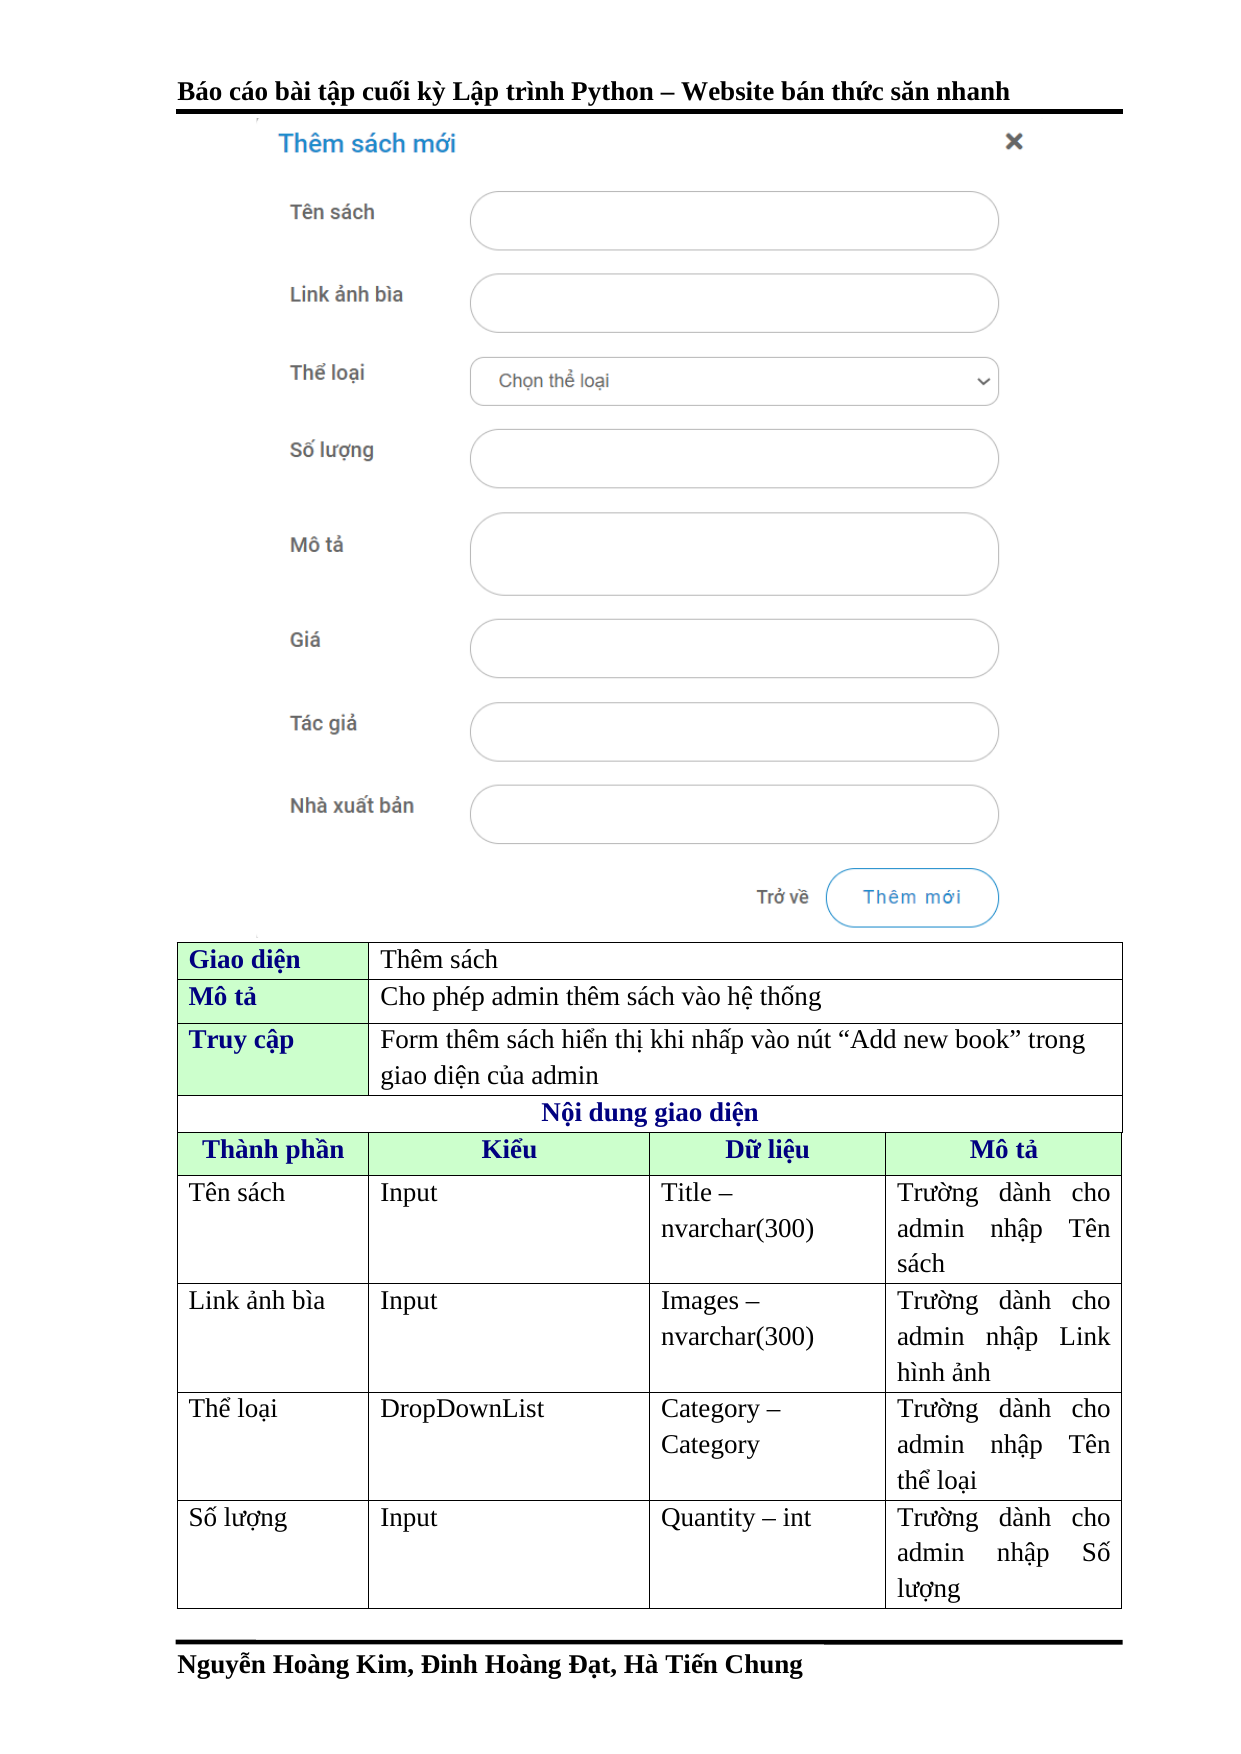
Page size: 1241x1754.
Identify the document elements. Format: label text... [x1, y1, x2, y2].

table_cell DropDownList [369, 1393, 649, 1500]
table_cell Input [369, 1176, 649, 1283]
table_cell Trường dành cho admin nhập Link hình ảnh [886, 1284, 1121, 1392]
picture [256, 118, 1043, 938]
table_cell Title – nvarchar(300) [650, 1176, 885, 1283]
table_cell Category – Category [650, 1393, 885, 1500]
table_cell Input [369, 1284, 649, 1392]
table_cell Trường dành cho admin nhập Tên thể loại [886, 1393, 1121, 1500]
table_cell Nội dung giao diện [178, 1096, 1122, 1132]
table_cell Thể loại [178, 1393, 368, 1500]
table_cell Thành phần [178, 1133, 368, 1175]
table_cell Mô tả [178, 980, 368, 1023]
table_cell Images – nvarchar(300) [650, 1284, 885, 1392]
table_cell Trường dành cho admin nhập Tên sách [886, 1176, 1121, 1283]
table_cell Truy cập [178, 1024, 368, 1095]
table_cell Link ảnh bìa [178, 1284, 368, 1392]
table_cell Input [369, 1501, 649, 1608]
table_cell Form thêm sách hiển thị khi nhấp vào nút “Add new book” trong giao diện của admin [369, 1024, 1122, 1095]
table_cell Mô tả [886, 1133, 1121, 1175]
table_header Giao diện [178, 943, 368, 979]
table_cell Dữ liệu [650, 1133, 885, 1175]
table_cell Số lượng [178, 1501, 368, 1608]
table_cell Trường dành cho admin nhập Số lượng [886, 1501, 1121, 1608]
table_cell Cho phép admin thêm sách vào hệ thống [369, 980, 1122, 1023]
table_cell Tên sách [178, 1176, 368, 1283]
table_cell Quantity – int [650, 1501, 885, 1608]
table_header Thêm sách [369, 943, 1122, 979]
table_cell Kiểu [369, 1133, 649, 1175]
